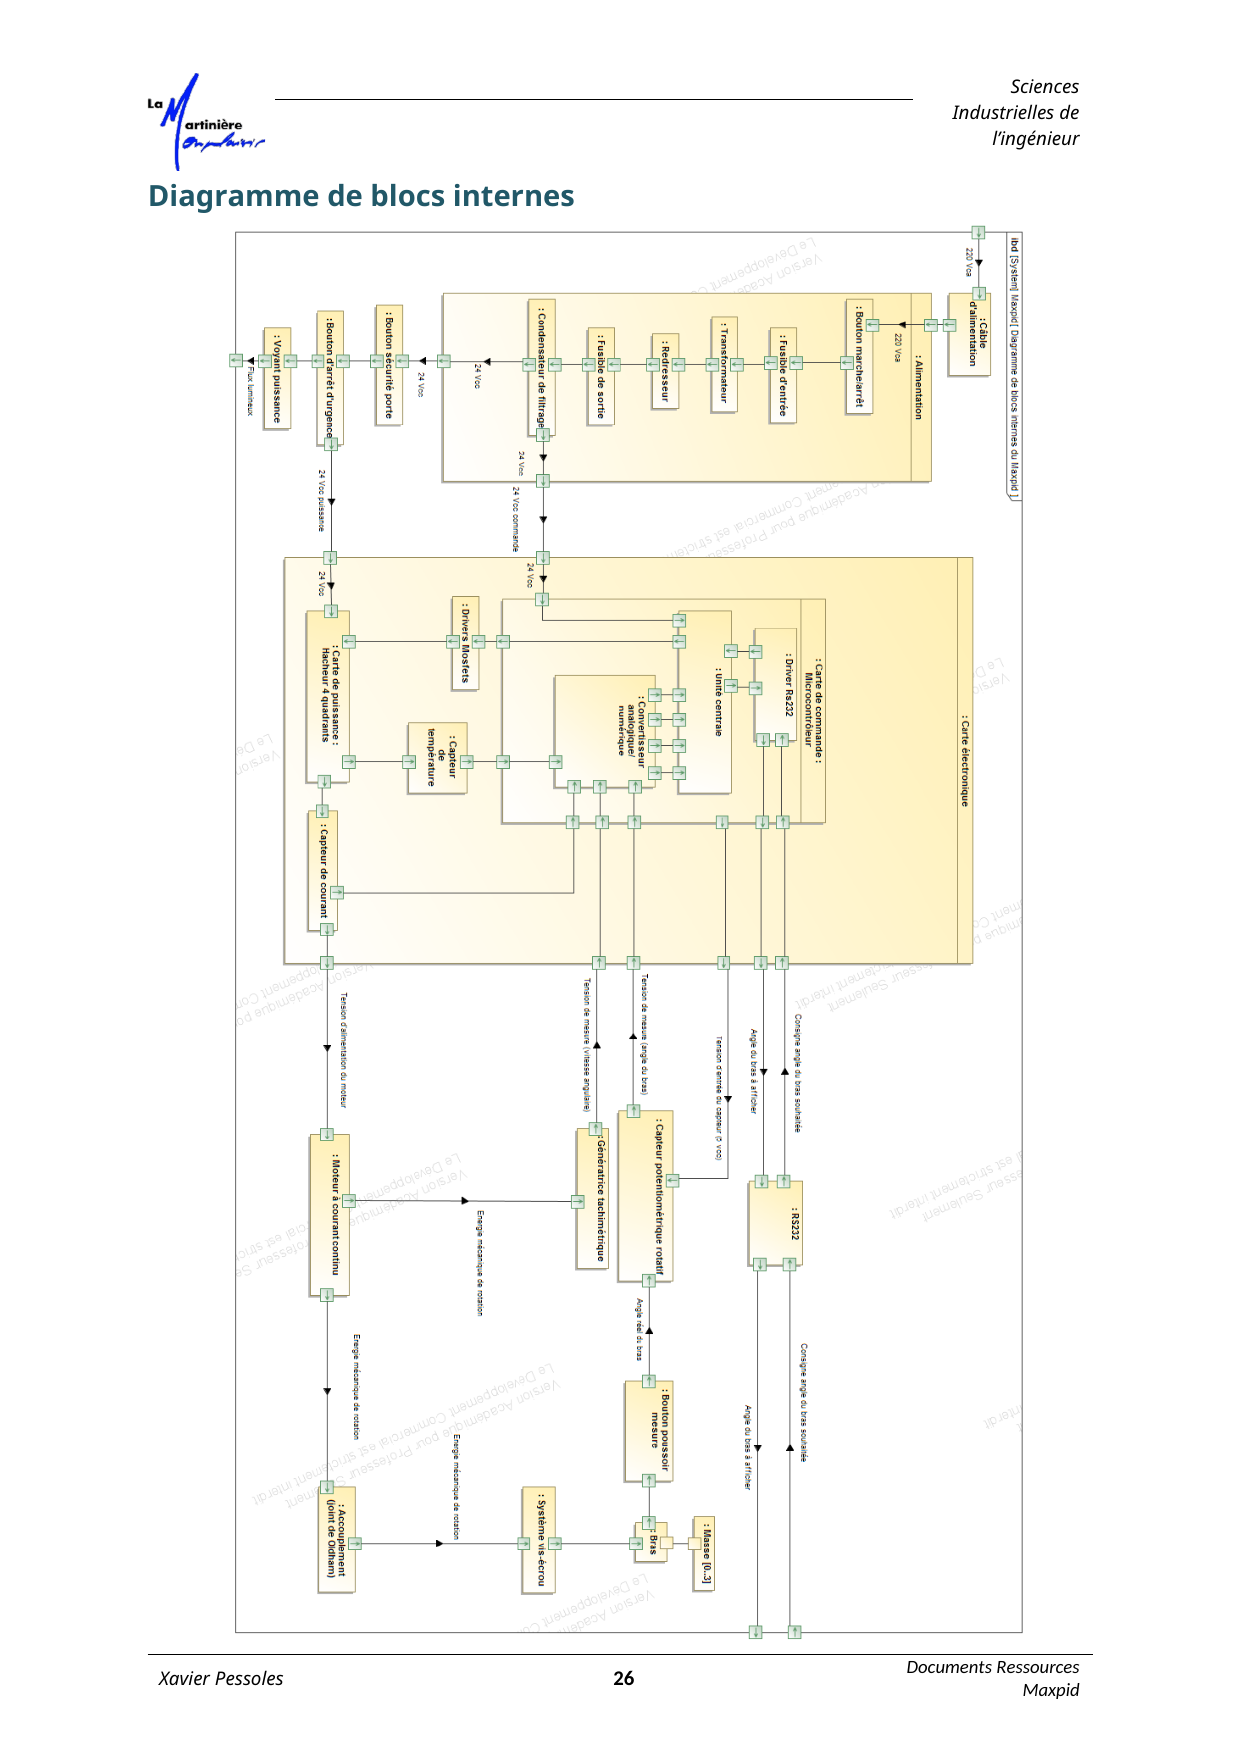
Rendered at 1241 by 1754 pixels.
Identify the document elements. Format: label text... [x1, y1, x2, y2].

picture [147, 73, 266, 171]
picture [219, 223, 1025, 1649]
subtitle Diagramme de blocs internes [148, 176, 1093, 215]
